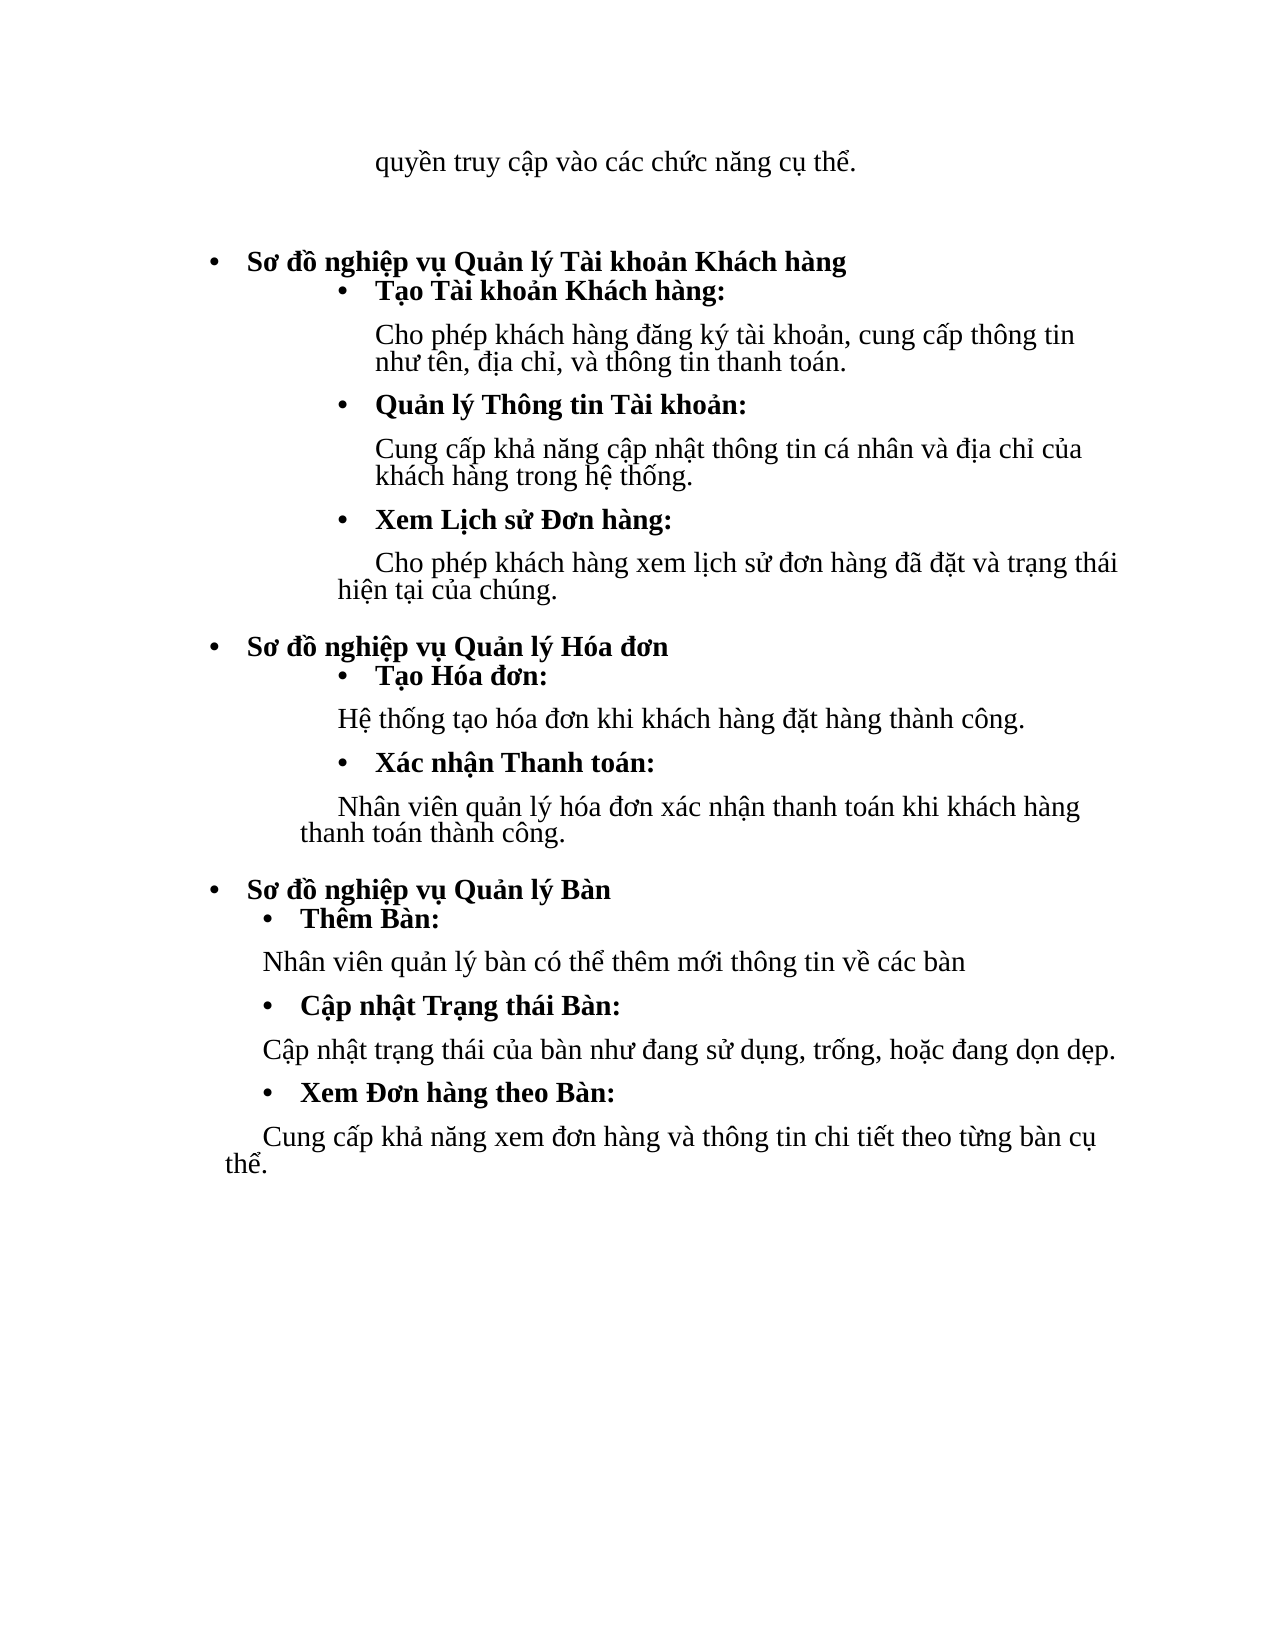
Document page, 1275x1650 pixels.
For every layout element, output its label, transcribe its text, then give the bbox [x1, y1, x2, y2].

text Hệ thống tạo hóa đơn khi khách hàng đặt hàng thành công. [300, 707, 1125, 734]
text Cung cấp khả năng cập nhật thông tin cá nhân và địa chỉ của khách hàng trong hệ thống. [375, 437, 1125, 491]
list Sơ đồ nghiệp vụ Quản lý Hóa đơn [209, 626, 1125, 663]
text Cập nhật trạng thái của bàn như đang sử dụng, trống, hoặc đang dọn dẹp. [225, 1038, 1125, 1064]
text Cho phép khách hàng đăng ký tài khoản, cung cấp thông tin như tên, địa chỉ, và thông tin thanh toán. [375, 323, 1125, 377]
text Cho phép khách hàng xem lịch sử đơn hàng đã đặt và trạng thái hiện tại của chúng. [337, 551, 1125, 605]
list Quản lý Thông tin Tài khoản: [337, 393, 1125, 420]
list Sơ đồ nghiệp vụ Quản lý Tài khoản Khách hàng [209, 241, 1125, 279]
text Nhân viên quản lý hóa đơn xác nhận thanh toán khi khách hàng thanh toán thành công. [300, 794, 1125, 848]
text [375, 150, 1125, 177]
text Nhân viên quản lý bàn có thể thêm mới thông tin về các bàn [225, 950, 1125, 977]
list Xem Đơn hàng theo Bàn: [262, 1081, 1125, 1108]
list Xác nhận Thanh toán: [337, 751, 1125, 778]
text Cung cấp khả năng xem đơn hàng và thông tin chi tiết theo từng bàn cụ thể. [225, 1125, 1125, 1179]
list Tạo Hóa đơn: [337, 663, 1125, 690]
list Cập nhật Trạng thái Bàn: [262, 994, 1125, 1021]
list Sơ đồ nghiệp vụ Quản lý Bàn [209, 869, 1125, 907]
list Xem Lịch sử Đơn hàng: [337, 507, 1125, 534]
list Tạo Tài khoản Khách hàng: [337, 279, 1125, 306]
list Thêm Bàn: [262, 907, 1125, 934]
